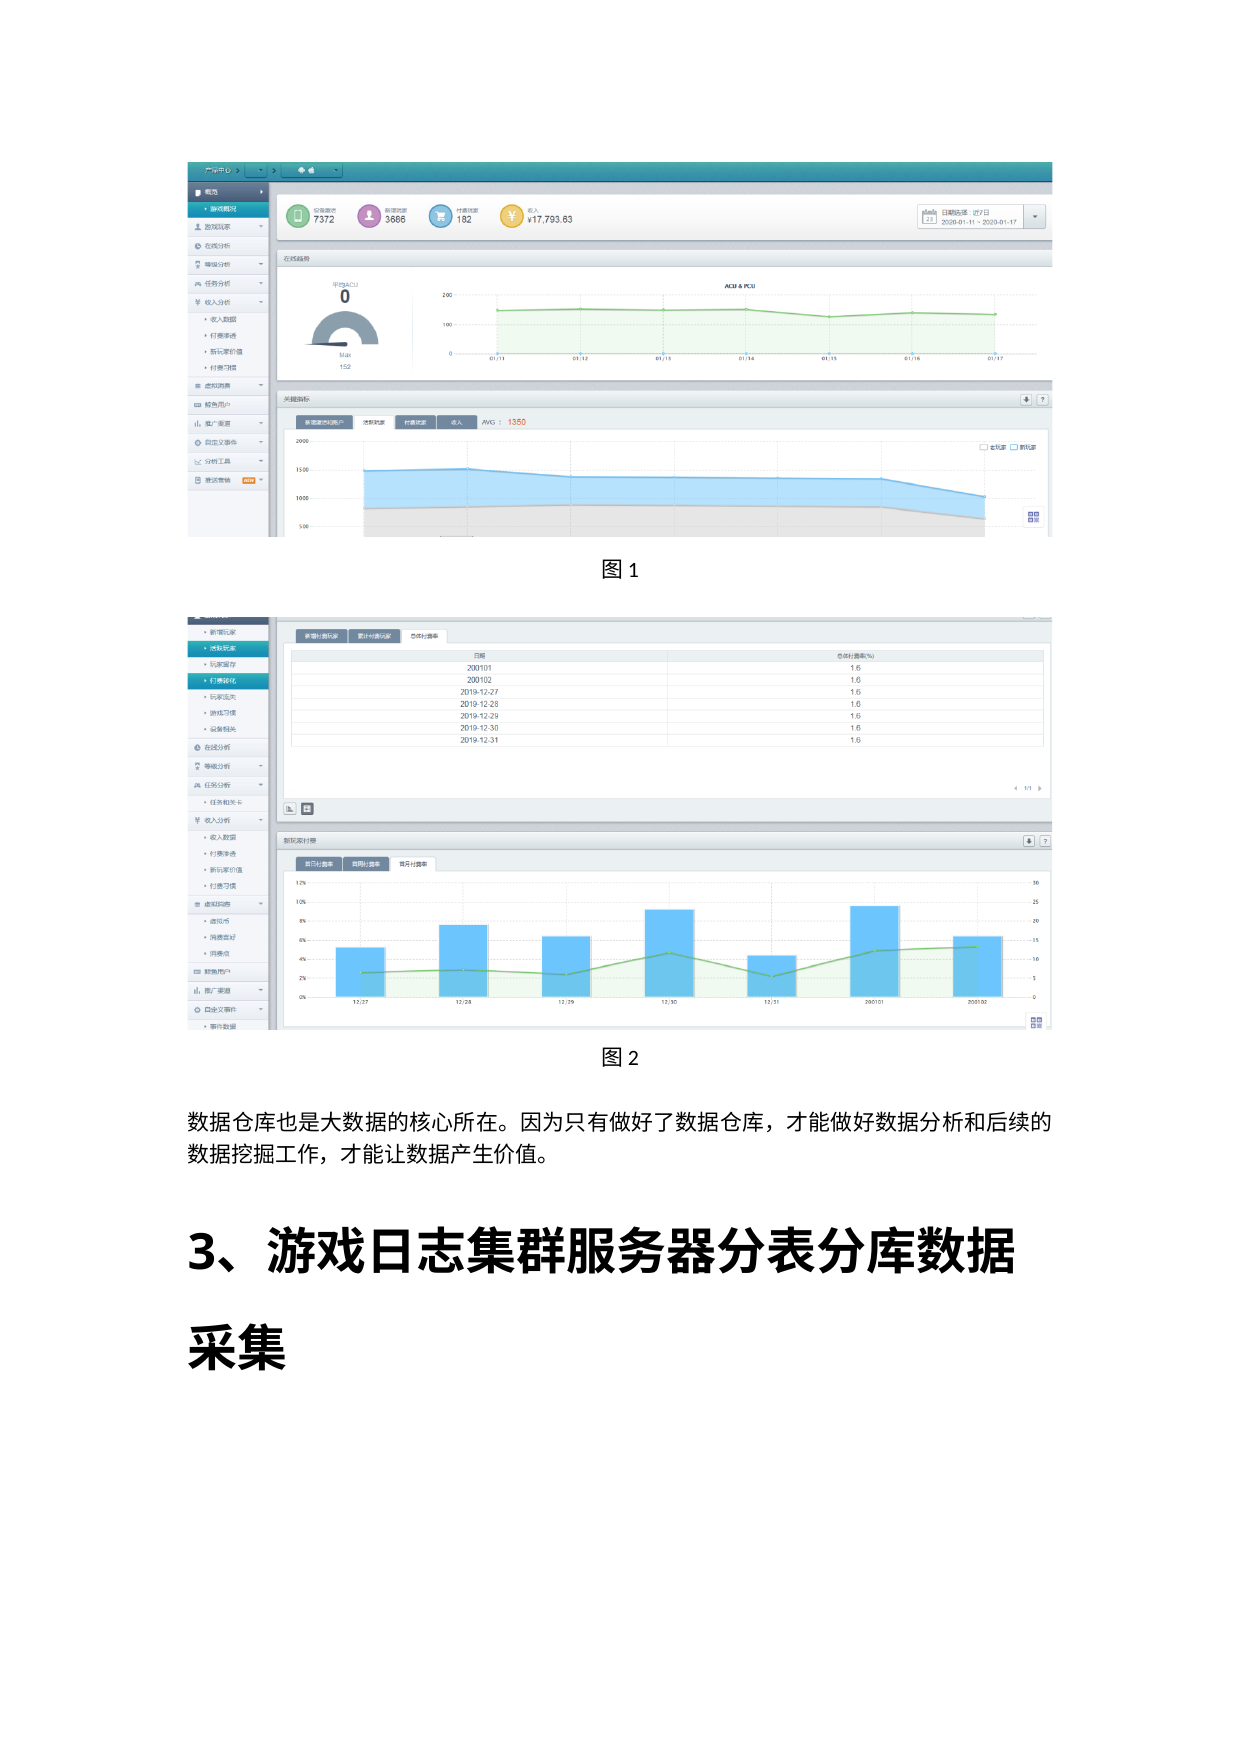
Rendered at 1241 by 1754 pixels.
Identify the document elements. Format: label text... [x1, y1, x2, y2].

text 图2 [187, 1039, 1053, 1072]
picture [187, 617, 1053, 1030]
text 数据仓库也是大数据的核心所在。因为只有做好了数据仓库，才能做好数据分析和后续的数据挖掘工作，才能让数据产生价值。 [187, 1104, 1053, 1169]
subtitle 3、游戏日志集群服务器分表分库数据采集 [187, 1199, 1053, 1394]
text 图1 [187, 552, 1053, 584]
picture [187, 162, 1053, 537]
